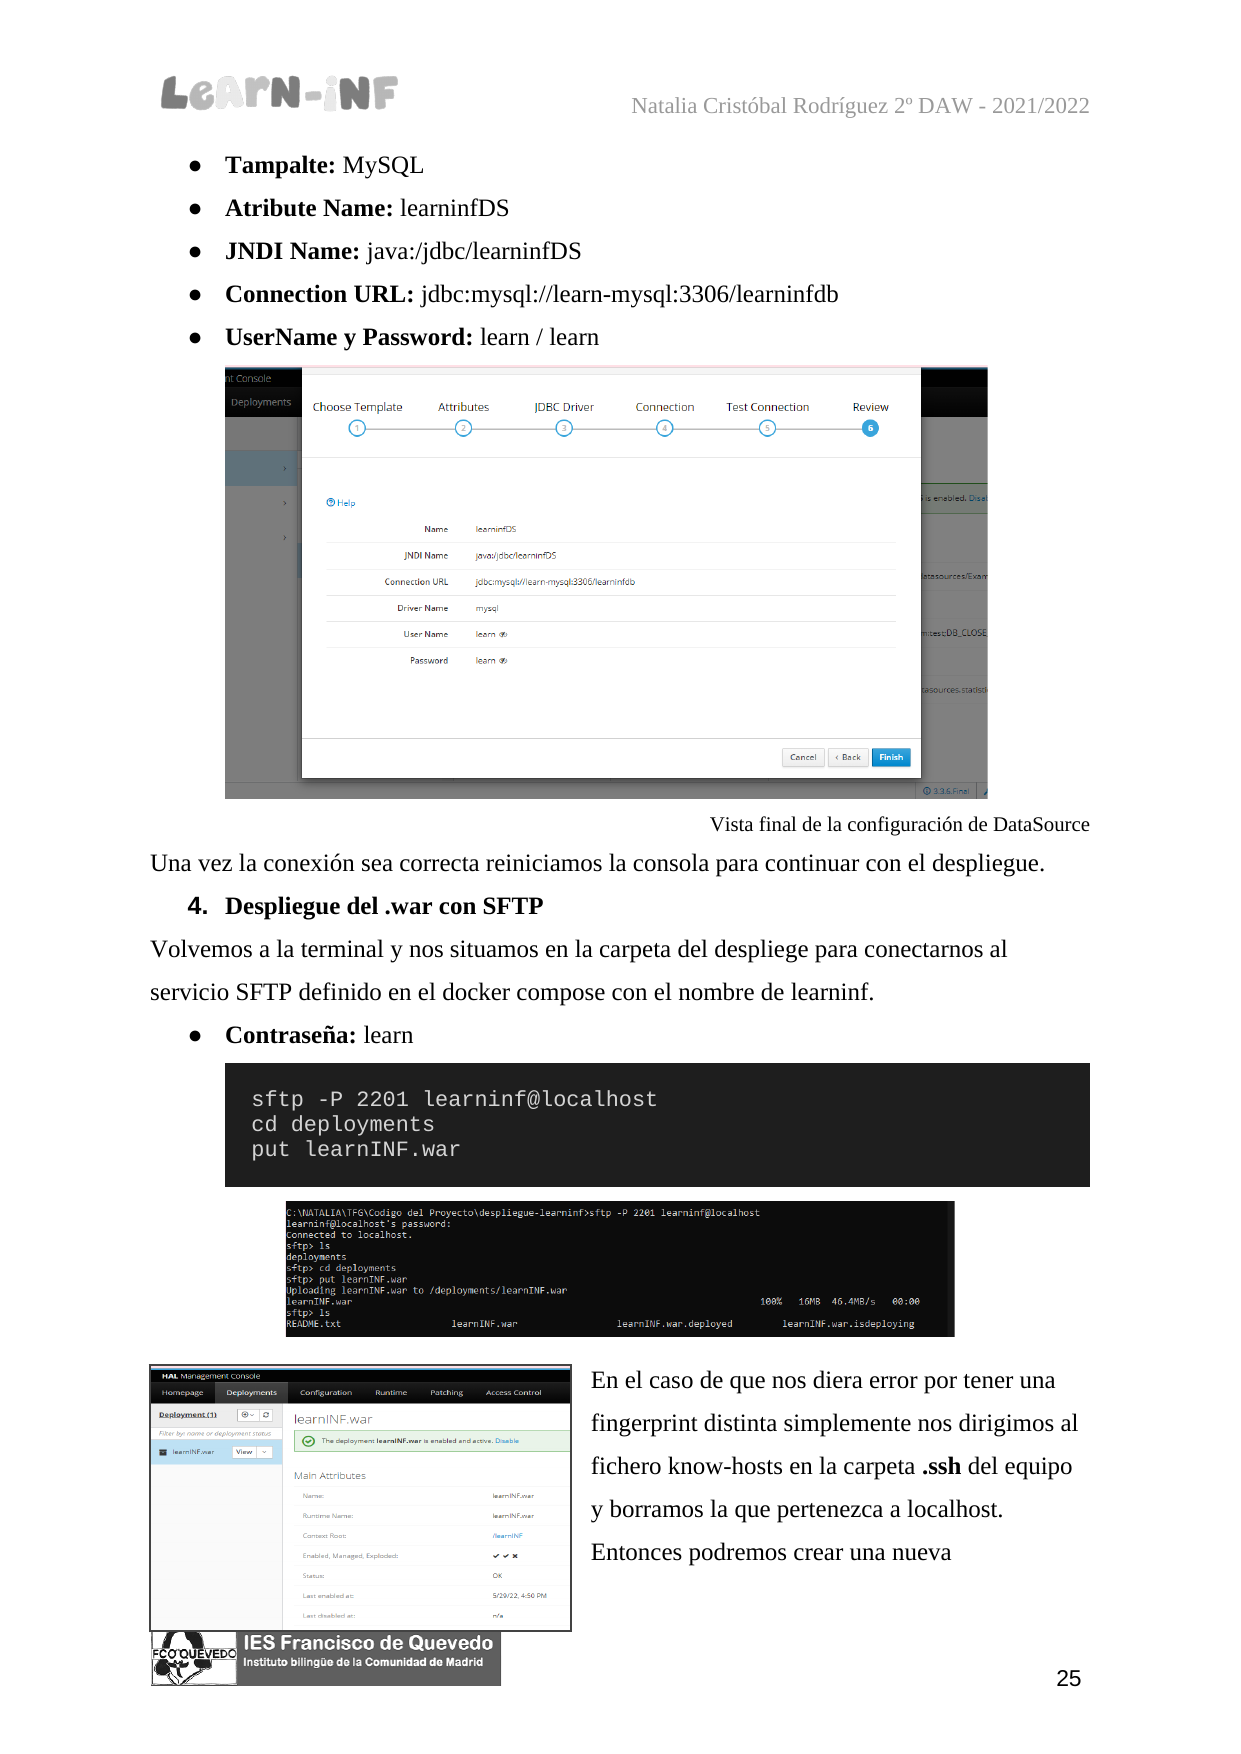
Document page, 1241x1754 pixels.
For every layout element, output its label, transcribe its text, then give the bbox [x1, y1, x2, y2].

list Connection URL: jdbc:mysql://learn-mysql:3306/learninfdb [187, 279, 1090, 308]
list UserName y Password: learn / learn [187, 322, 1090, 351]
list JNDI Name: java:/jdbc/learninfDS [187, 236, 1090, 265]
list Atribute Name: learninfDS [187, 193, 1090, 222]
text Volvemos a la terminal y nos situamos en la carpeta del despliege para conectarnos al servicio SFTP definido en el docker compose con el nombre de learninf. [150, 934, 1090, 1006]
text put learnINF.war [225, 1138, 1090, 1162]
list Tampalte: MySQL [187, 150, 1090, 179]
text Vista final de la configuración de DataSource [150, 812, 1090, 836]
list Contraseña: learn [187, 1020, 1090, 1049]
picture [159, 58, 415, 114]
picture [151, 1366, 570, 1630]
text cd deployments [225, 1113, 1090, 1138]
text Una vez la conexión sea correcta reiniciamos la consola para continuar con el despliegue. [150, 848, 1090, 876]
list Despliegue del .war con SFTP [187, 891, 1090, 919]
picture [225, 365, 988, 799]
picture [285, 1201, 955, 1337]
picture [150, 1632, 502, 1687]
text sftp -P 2201 learninf@localhost [225, 1088, 1090, 1113]
